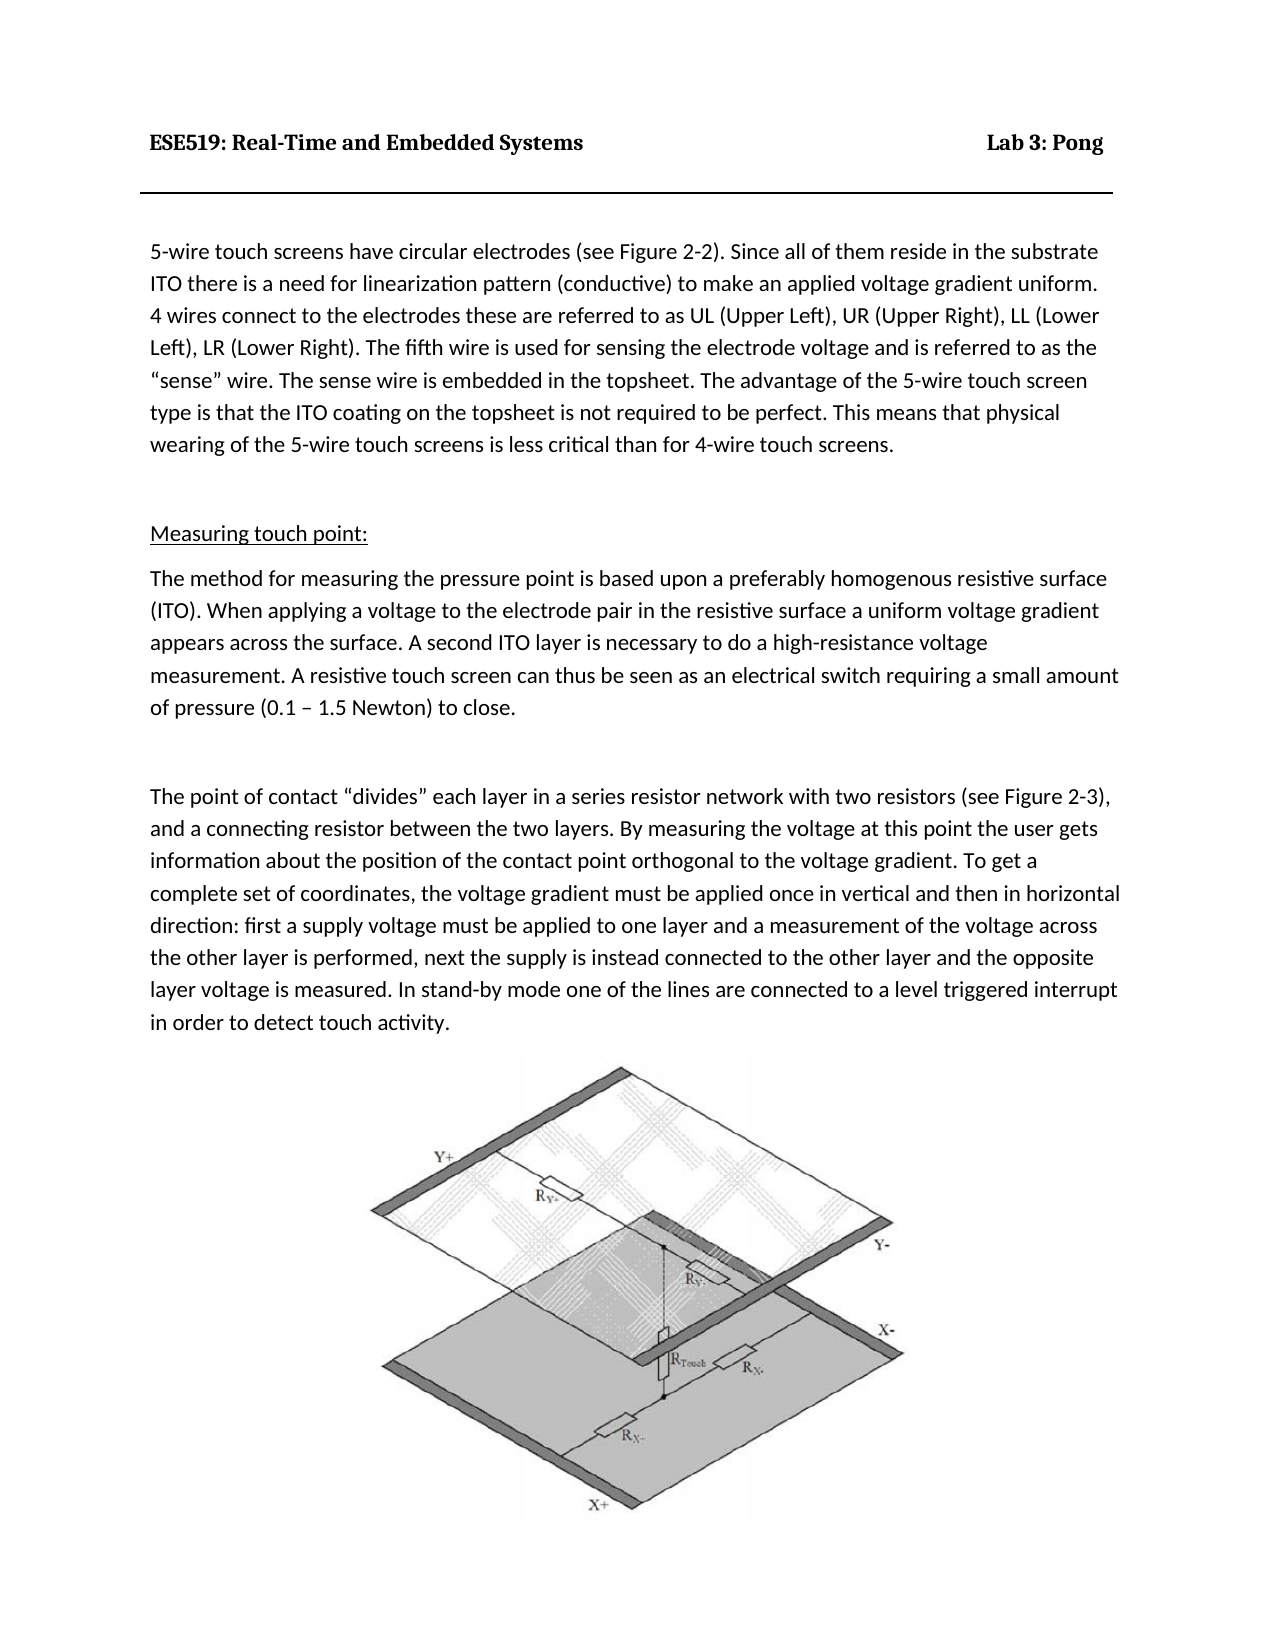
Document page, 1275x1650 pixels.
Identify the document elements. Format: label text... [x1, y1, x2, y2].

picture [338, 1052, 937, 1529]
text Measuring touch point: [150, 519, 1125, 547]
text The point of contact “divides” each layer in a series resistor network with two resistors (see Figure 2-3), and a connecting resistor between the two layers. By measuring the voltage at this point the user gets information about the position of the contact point orthogonal to the voltage gradient. To get a complete set of coordinates, the voltage gradient must be applied once in vertical and then in horizontal direction: first a supply voltage must be applied to one layer and a measurement of the voltage across the other layer is performed, next the supply is instead connected to the other layer and the opposite layer voltage is measured. In stand-by mode one of the lines are connected to a level triggered interrupt in order to detect touch activity. [150, 782, 1125, 1036]
text The method for measuring the pressure point is based upon a preferably homogenous resistive surface (ITO). When applying a voltage to the electrode pair in the resistive surface a uniform voltage gradient appears across the surface. A second ITO layer is necessary to do a high-resistance voltage measurement. A resistive touch screen can thus be seen as an electrical switch requiring a small amount of pressure (0.1 – 1.5 Newton) to close. [150, 564, 1125, 721]
text 5-wire touch screens have circular electrodes (see Figure 2-2). Since all of them reside in the substrate ITO there is a need for linearization pattern (conductive) to make an applied voltage gradient uniform. 4 wires connect to the electrodes these are referred to as UL (Upper Left), UR (Upper Right), LL (Lower Left), LR (Lower Right). The fifth wire is used for sensing the electrode voltage and is referred to as the “sense” wire. The sense wire is embedded in the topsheet. The advantage of the 5-wire touch screen type is that the ITO coating on the topsheet is not required to be perfect. This means that physical wearing of the 5-wire touch screens is less critical than for 4-wire touch screens. [150, 237, 1125, 458]
